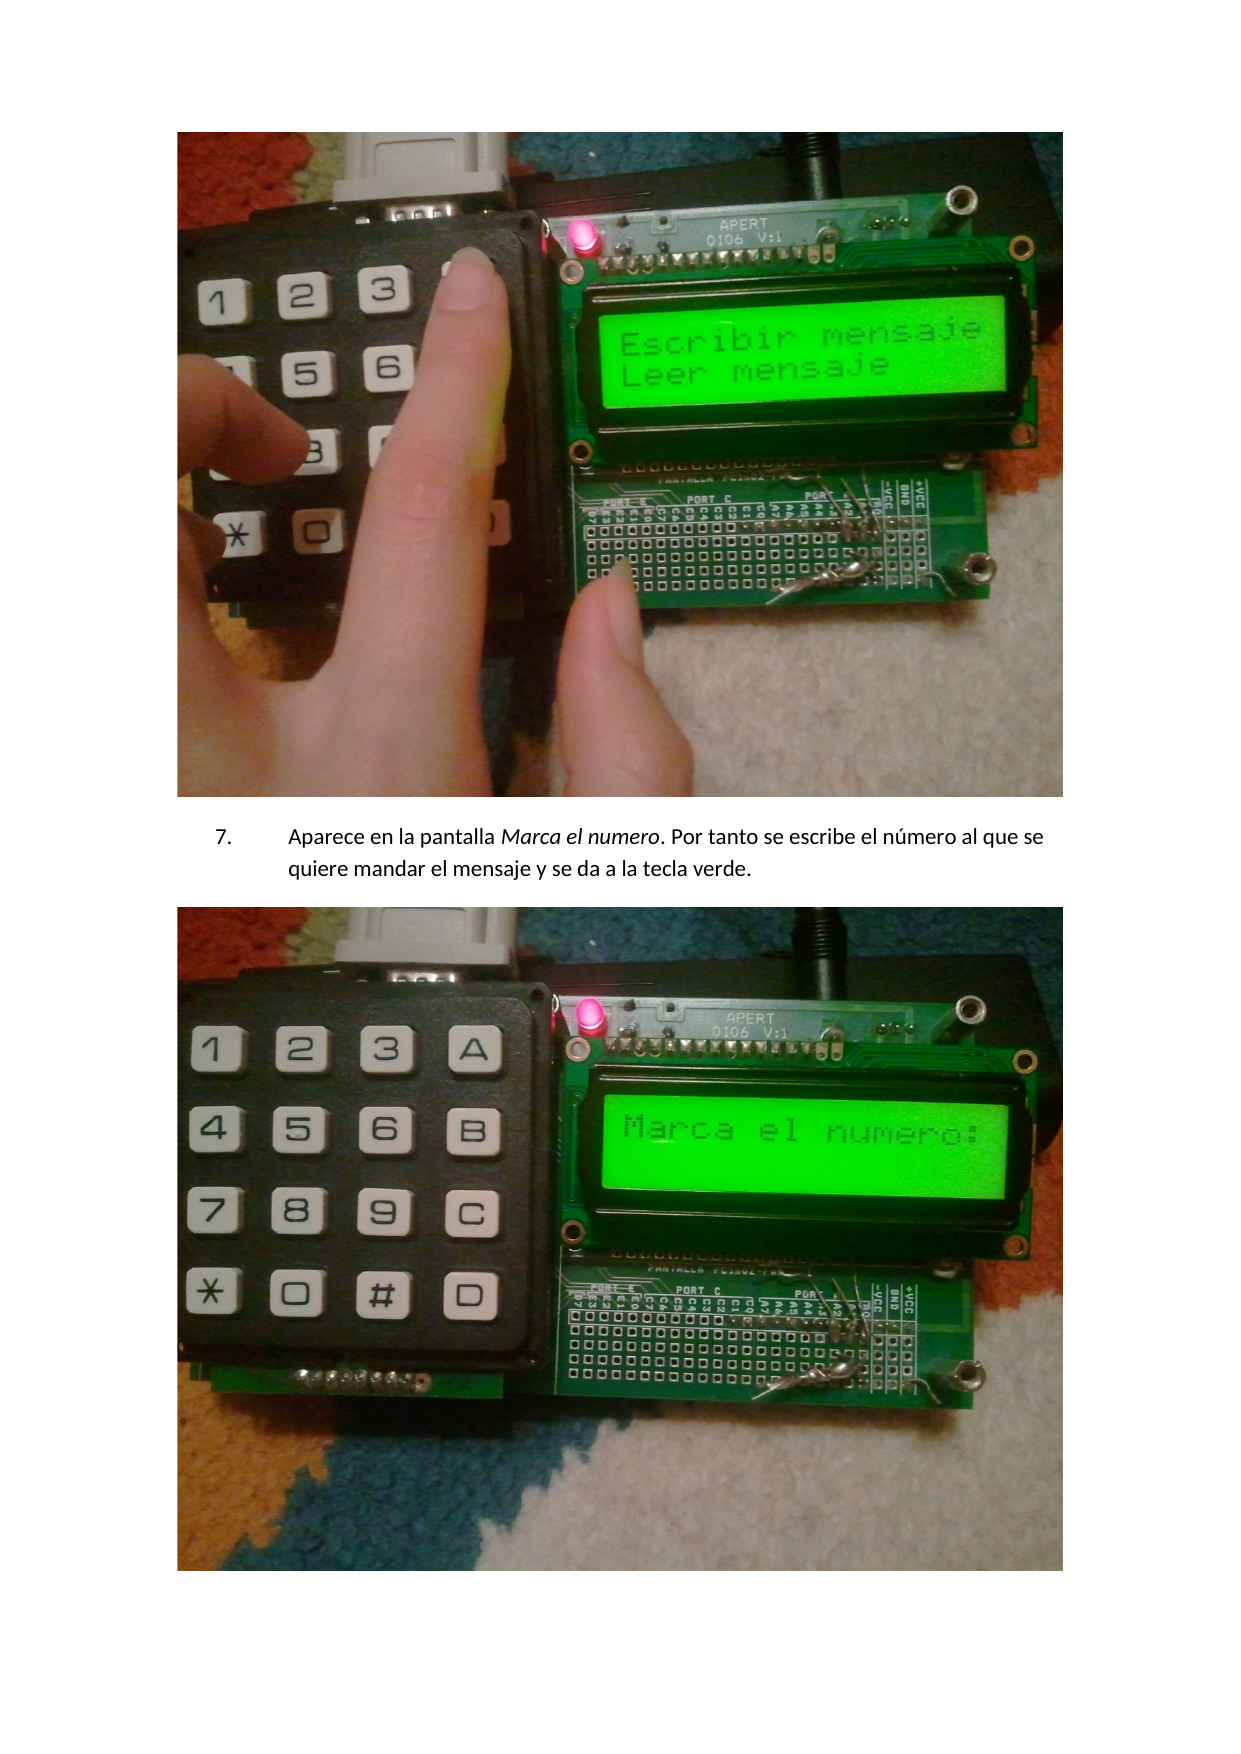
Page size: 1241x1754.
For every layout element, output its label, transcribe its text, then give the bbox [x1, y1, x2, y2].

picture [177, 907, 1063, 1571]
list Aparece en la pantalla Marca el numero. Por tanto se escribe el número al que se quiere mandar el mensaje y se da a la tecla verde. [215, 822, 1063, 882]
picture [177, 132, 1063, 797]
